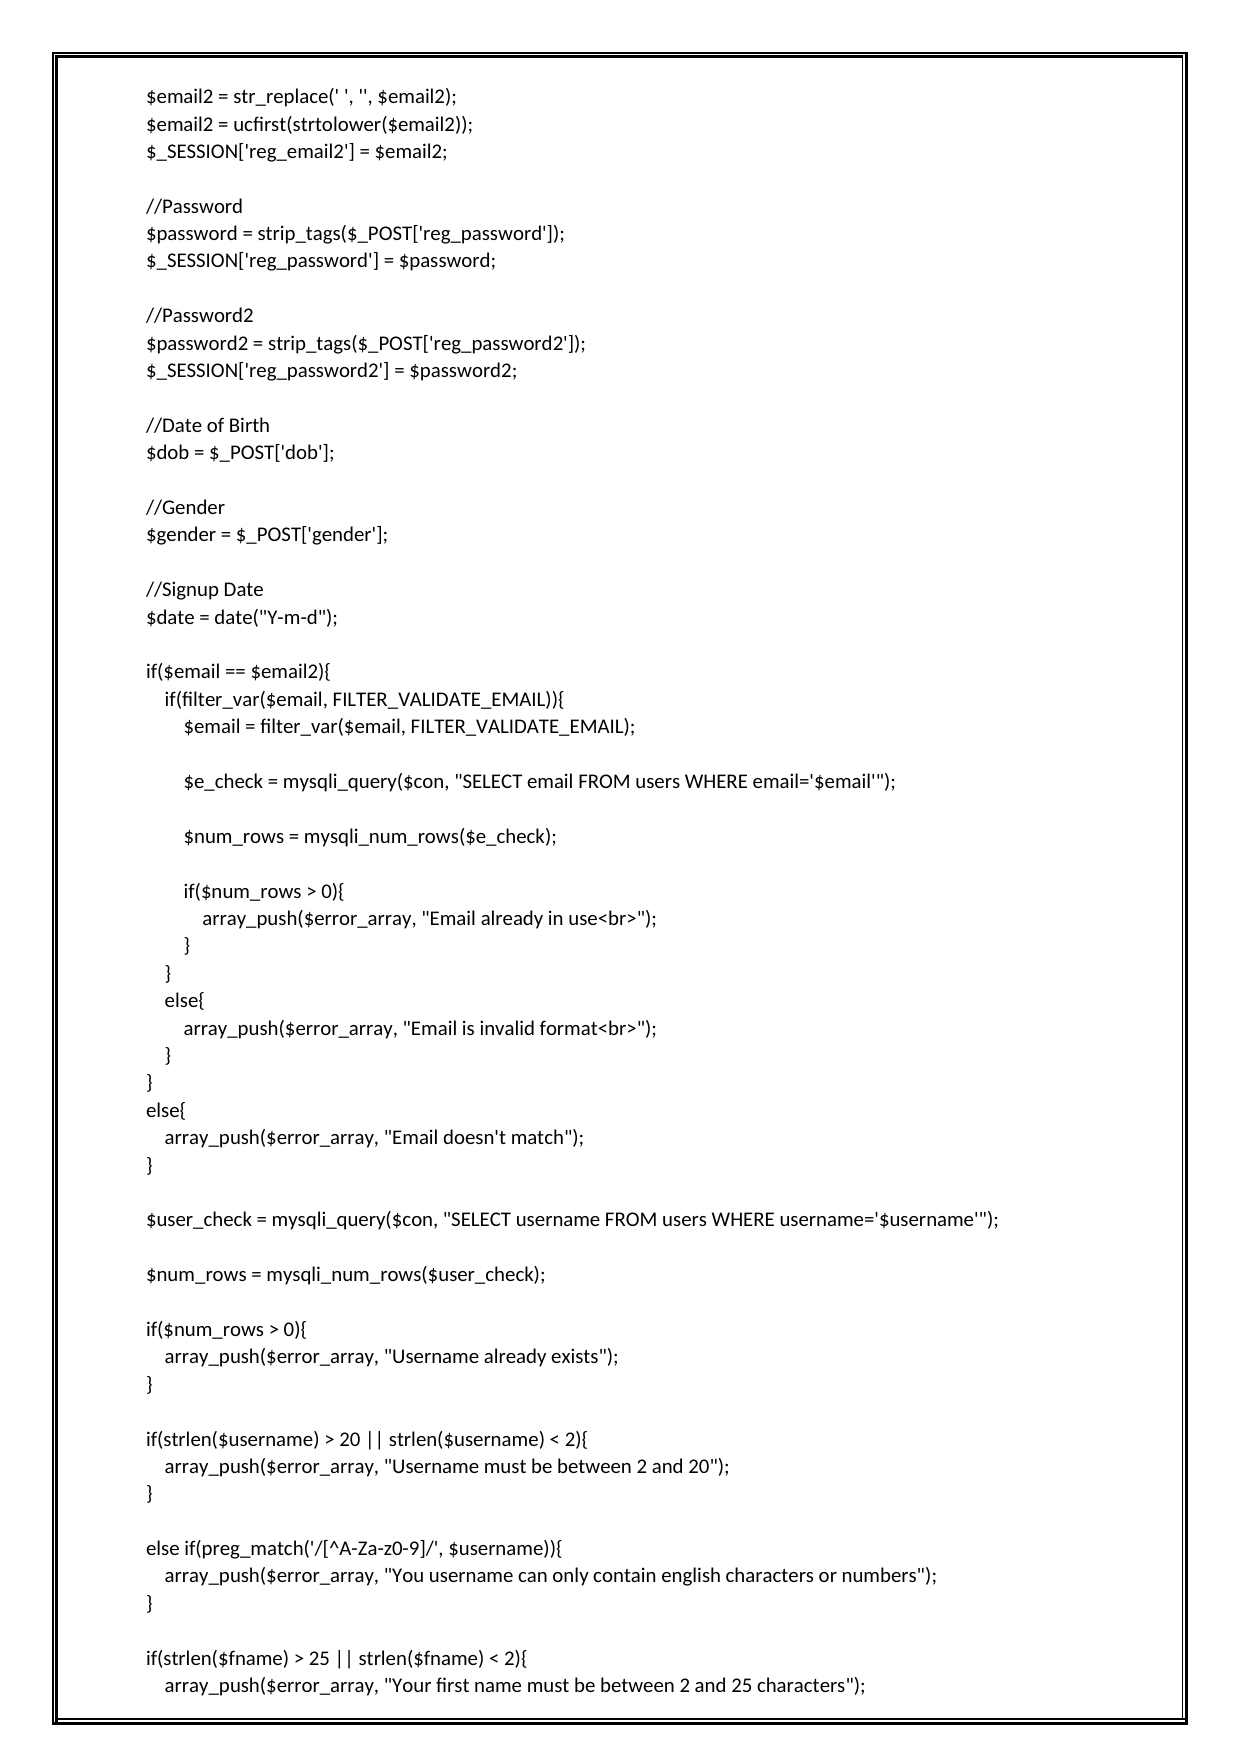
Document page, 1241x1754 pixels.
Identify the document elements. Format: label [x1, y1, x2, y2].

text [127, 83, 1173, 1698]
